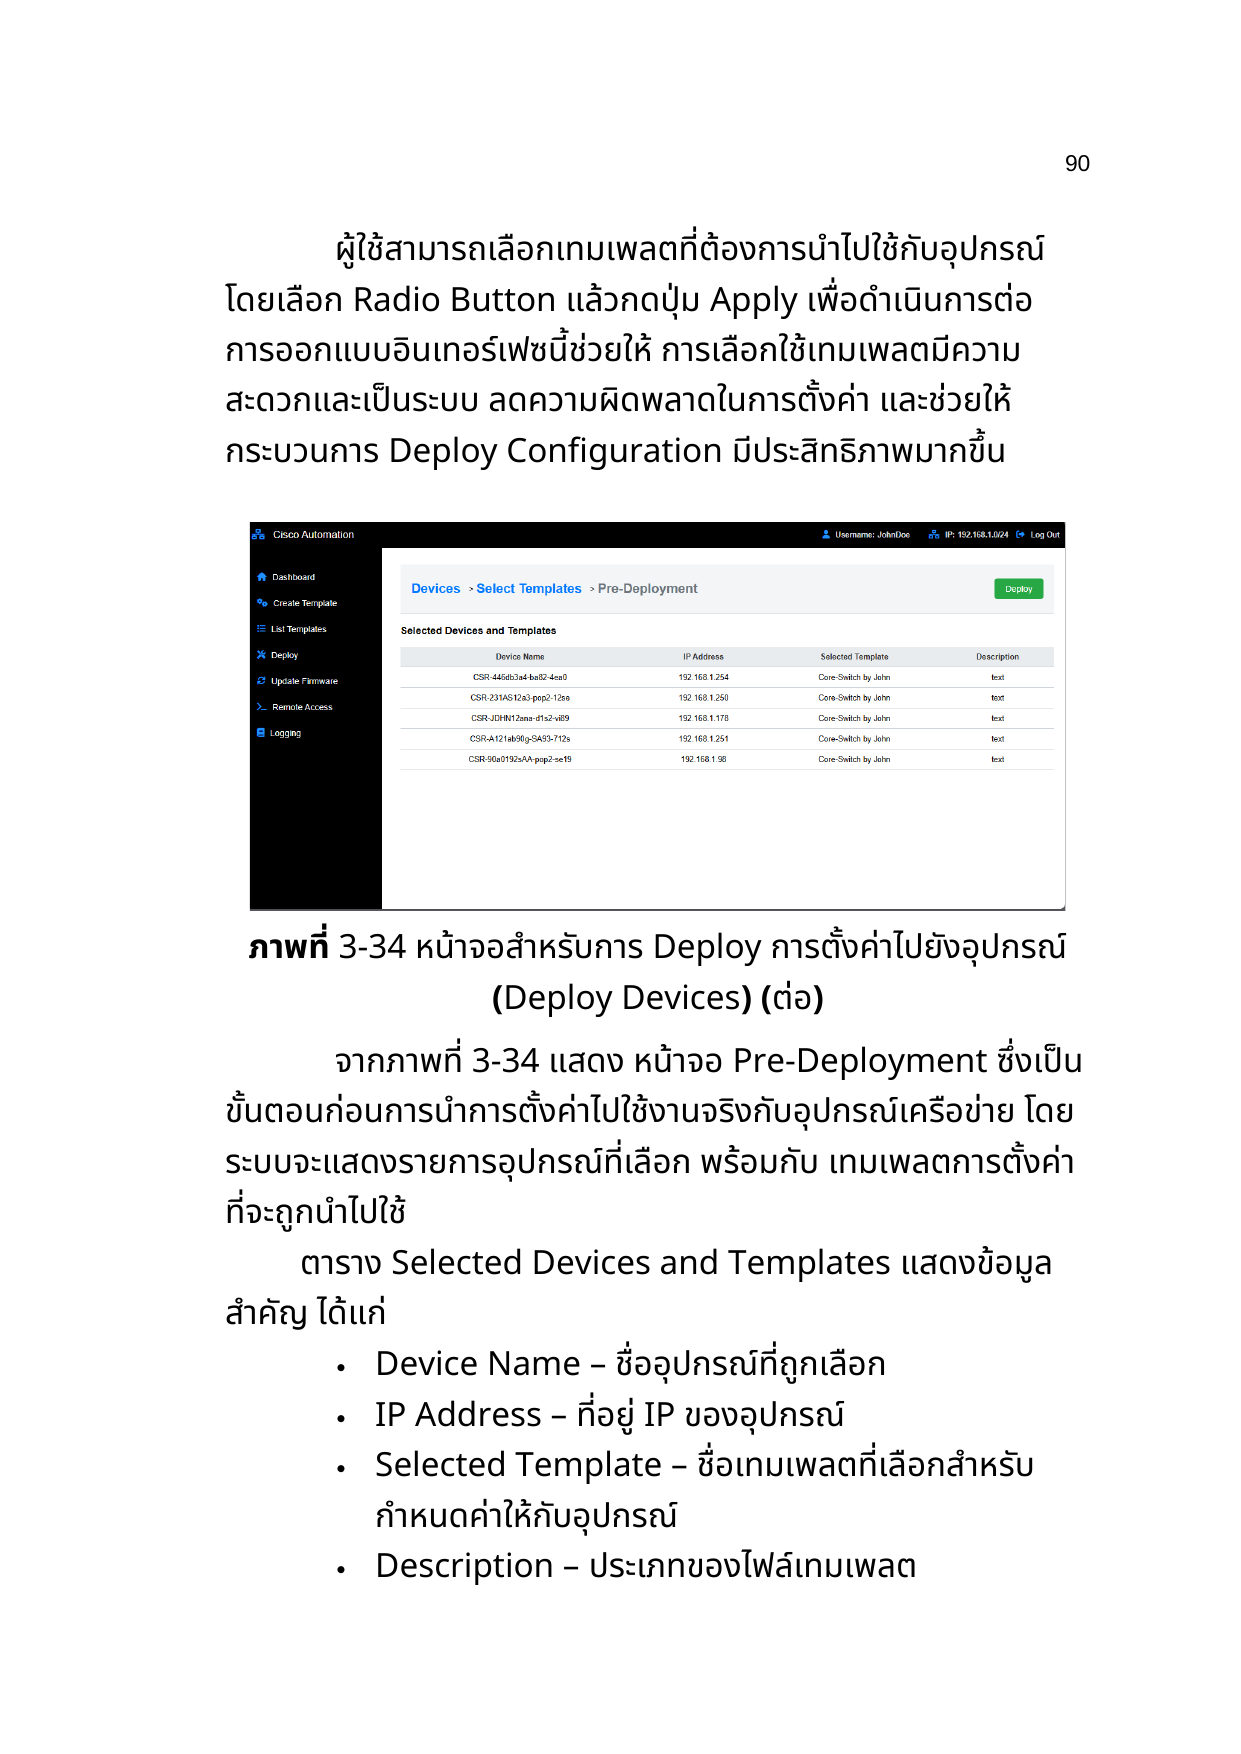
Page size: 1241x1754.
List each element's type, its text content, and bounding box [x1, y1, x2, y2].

text ผู้ใช้สามารถเลือกเทมเพลตที่ต้องการนำไปใช้กับอุปกรณ์ โดยเลือก Radio Button แล้วกดปุ่ม Apply เพื่อดำเนินการต่อ การออกแบบอินเทอร์เฟซนี้ช่วยให้ การเลือกใช้เทมเพลตมีความสะดวกและเป็นระบบ ลดความผิดพลาดในการตั้งค่า และช่วยให้กระบวนการ Deploy Configuration มีประสิทธิภาพมากขึ้น [225, 225, 1090, 477]
list Selected Template – ชื่อเทมเพลตที่เลือกสำหรับกำหนดค่าให้กับอุปกรณ์ [337, 1441, 1090, 1542]
picture [249, 522, 1066, 911]
list Description – ประเภทของไฟล์เทมเพลต [337, 1542, 1090, 1593]
list IP Address – ที่อยู่ IP ของอุปกรณ์ [337, 1390, 1090, 1441]
text จากภาพที่ 3-34 แสดง หน้าจอ Pre-Deployment ซึ่งเป็นขั้นตอนก่อนการนำการตั้งค่าไปใช้งานจริงกับอุปกรณ์เครือข่าย โดยระบบจะแสดงรายการอุปกรณ์ที่เลือก พร้อมกับ เทมเพลตการตั้งค่า ที่จะถูกนำไปใช้ [225, 1037, 1090, 1239]
text ตาราง Selected Devices and Templates แสดงข้อมูลสำคัญ ได้แก่ [225, 1239, 1090, 1340]
text ภาพที่ 3-34 หน้าจอสำหรับการ Deploy การตั้งค่าไปยังอุปกรณ์ (Deploy Devices) (ต่อ) [225, 923, 1090, 1024]
list Device Name – ชื่ออุปกรณ์ที่ถูกเลือก [337, 1340, 1090, 1390]
